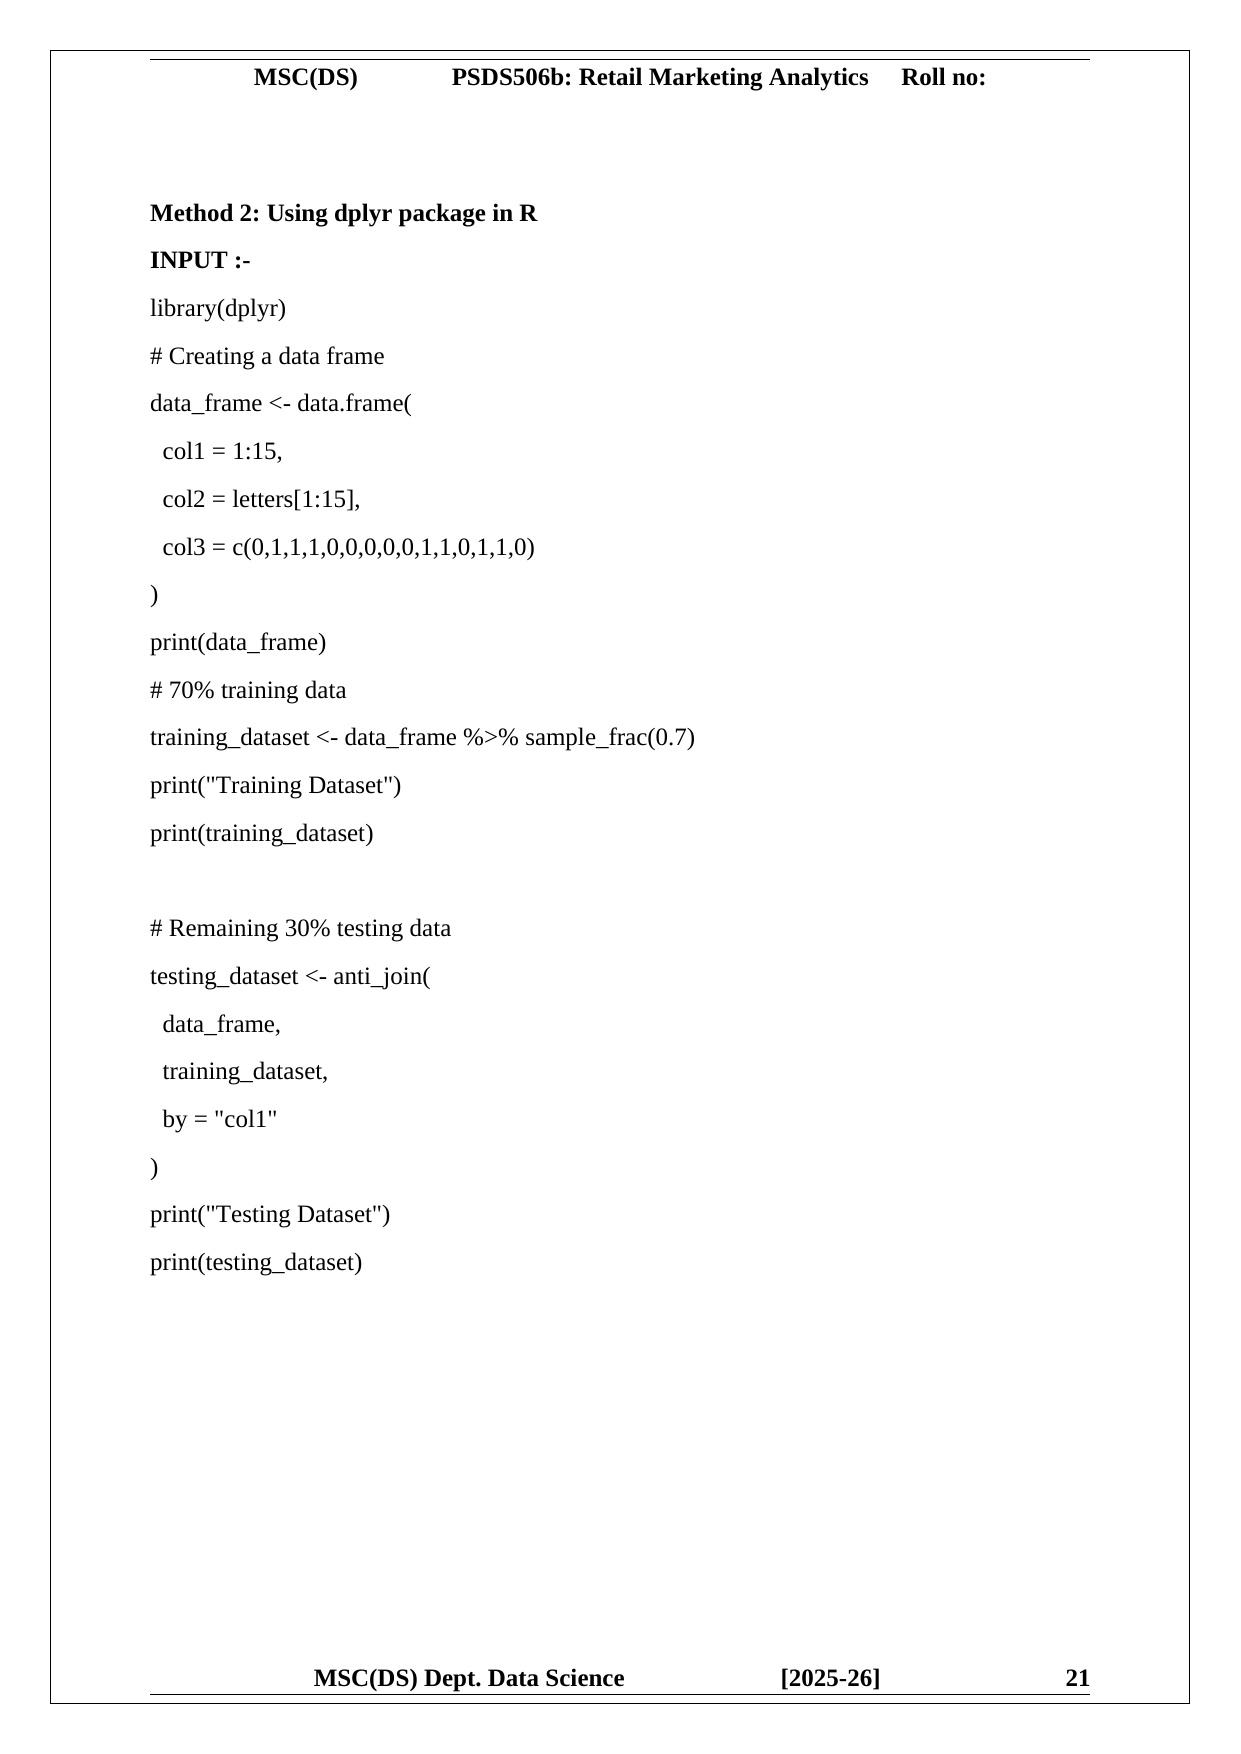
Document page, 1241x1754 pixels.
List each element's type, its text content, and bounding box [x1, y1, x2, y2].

text library(dplyr) [150, 293, 1090, 322]
text print("Testing Dataset") [150, 1199, 1090, 1228]
text training_dataset <- data_frame %>% sample_frac(0.7) [150, 722, 1090, 751]
text col3 = c(0,1,1,1,0,0,0,0,0,1,1,0,1,1,0) [150, 532, 1090, 560]
text data_frame <- data.frame( [150, 388, 1090, 417]
text by = "col1" [150, 1104, 1090, 1133]
text # 70% training data [150, 675, 1090, 703]
text INPUT :- [150, 245, 1090, 274]
text print("Training Dataset") [150, 770, 1090, 799]
text testing_dataset <- anti_join( [150, 961, 1090, 990]
text data_frame, [150, 1009, 1090, 1037]
text print(testing_dataset) [150, 1247, 1090, 1276]
text print(training_dataset) [150, 818, 1090, 847]
text Method 2: Using dplyr package in R [150, 198, 1090, 226]
text col1 = 1:15, [150, 436, 1090, 465]
text training_dataset, [150, 1056, 1090, 1085]
text ) [150, 579, 1090, 608]
text ) [150, 1152, 1090, 1181]
text # Creating a data frame [150, 341, 1090, 369]
text col2 = letters[1:15], [150, 484, 1090, 513]
text print(data_frame) [150, 627, 1090, 656]
text # Remaining 30% testing data [150, 913, 1090, 942]
